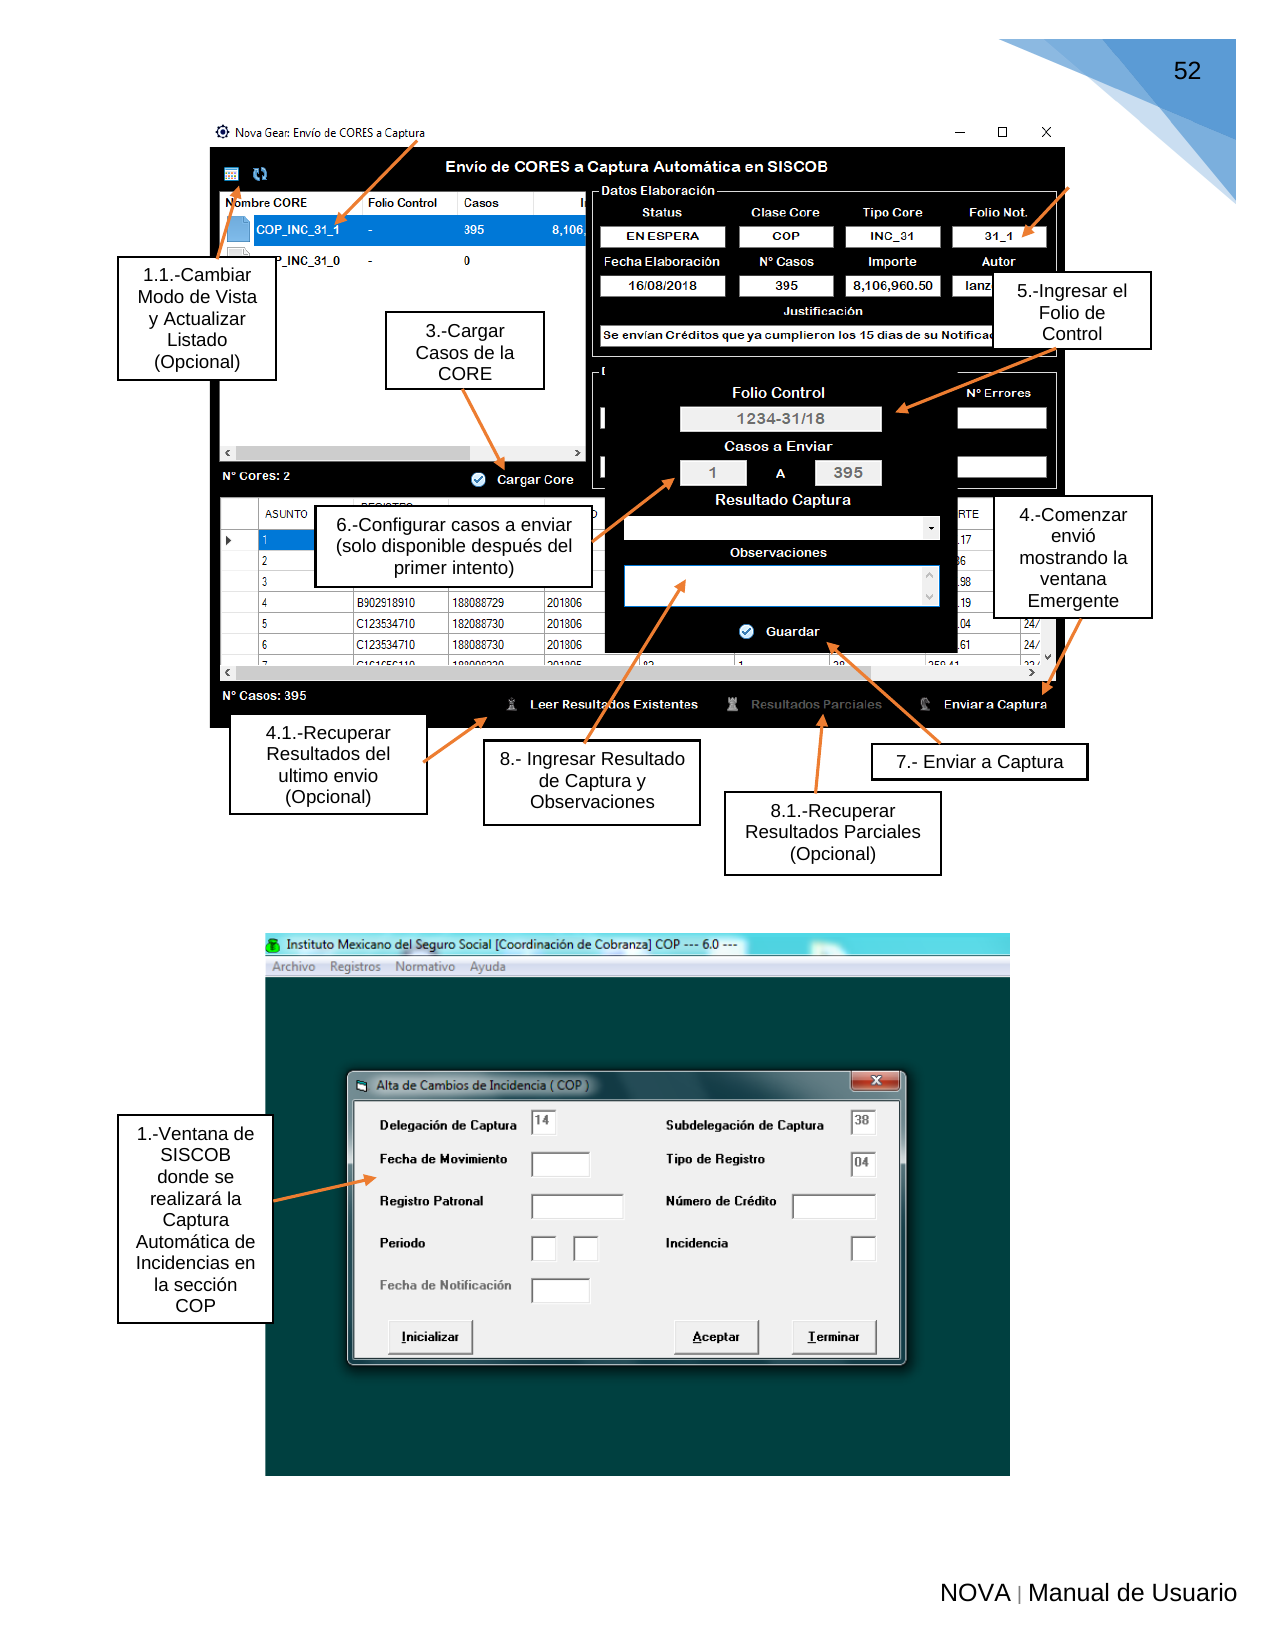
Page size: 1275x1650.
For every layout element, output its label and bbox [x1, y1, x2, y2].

picture [265, 933, 1010, 1476]
picture [209, 39, 1236, 728]
